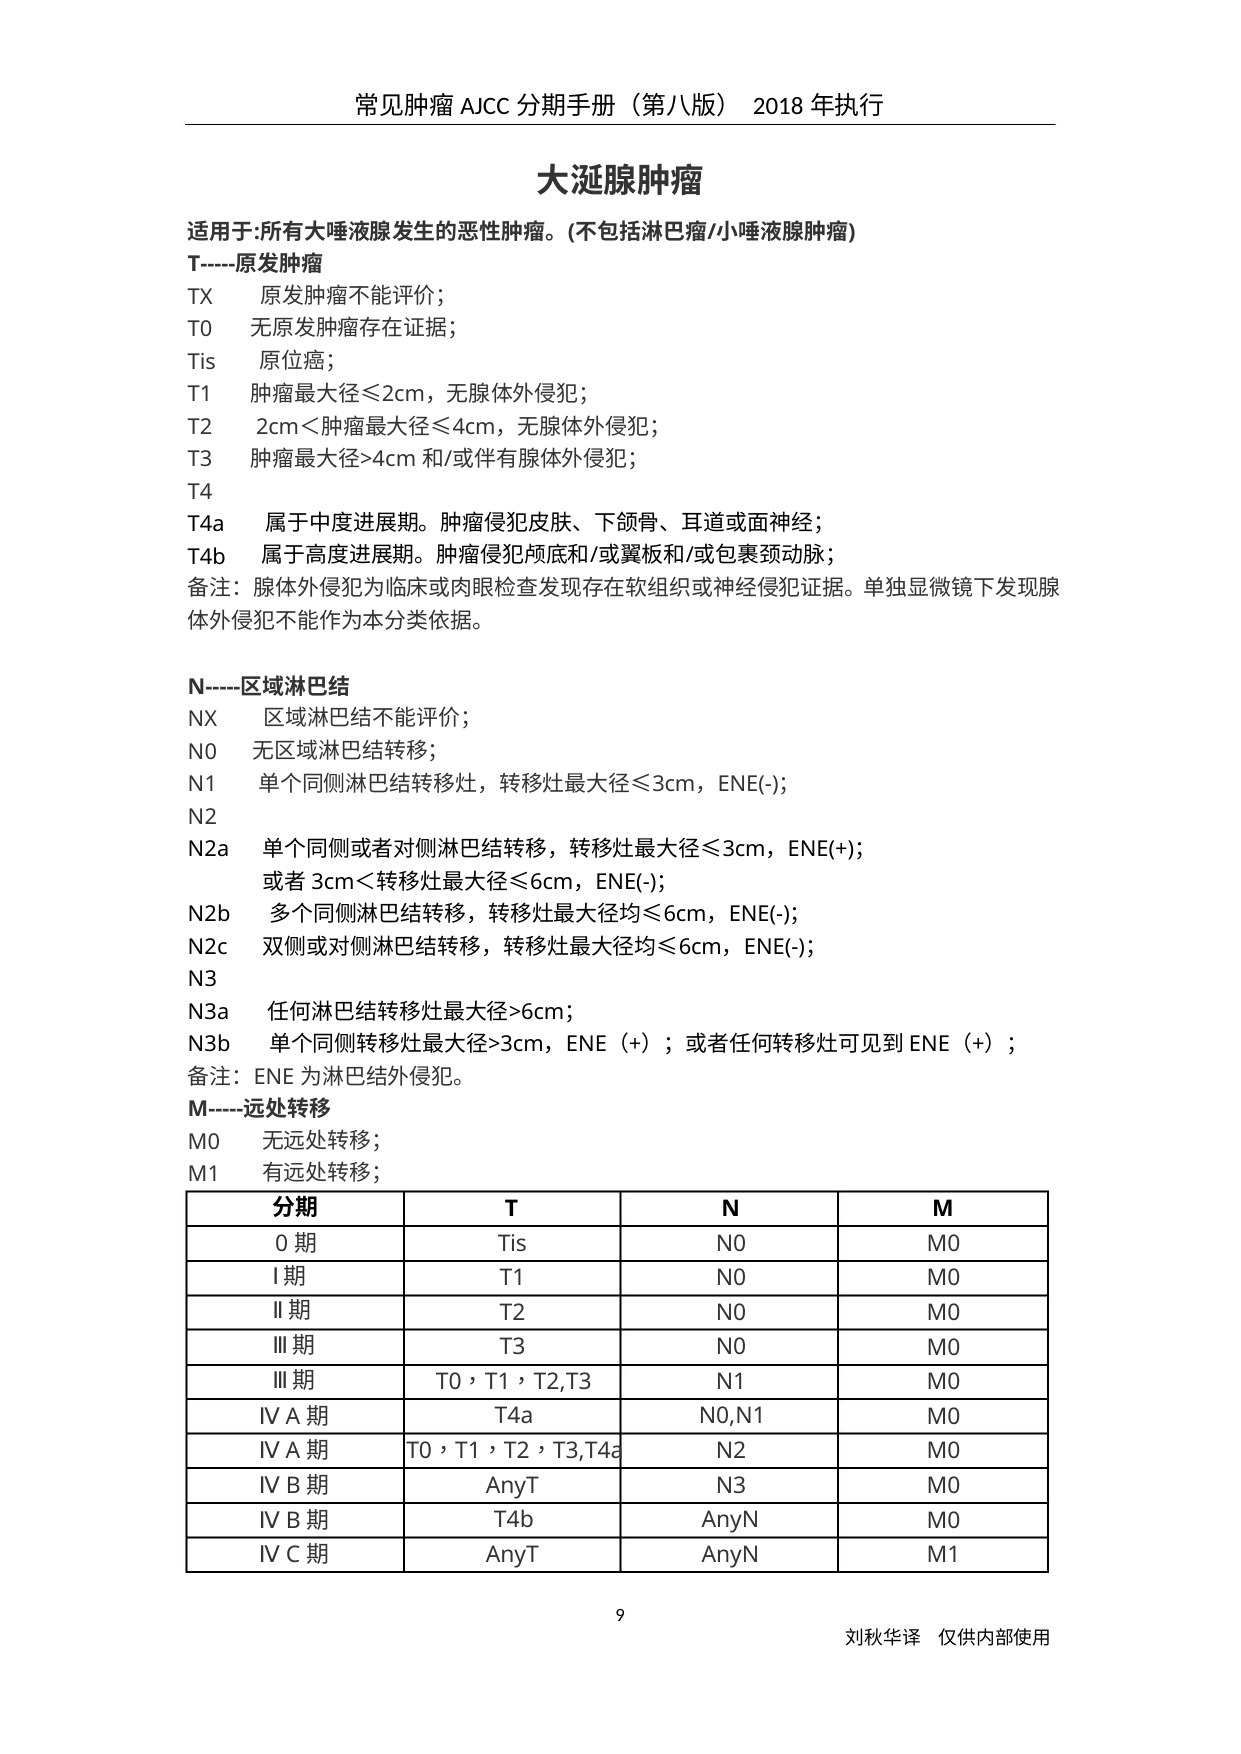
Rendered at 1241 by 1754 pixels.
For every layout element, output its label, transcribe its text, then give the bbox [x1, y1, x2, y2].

text 无远处转移； [262, 1131, 427, 1152]
text N0 [716, 1334, 778, 1360]
text M0 [926, 1404, 993, 1429]
text T4b [187, 545, 256, 569]
text N0,N1 [698, 1403, 795, 1429]
text N [721, 1196, 778, 1222]
text T-----原发肿瘤 [187, 252, 953, 277]
text 备注：ENE 为淋巴结外侵犯。 [187, 1065, 520, 1089]
text T0，T1，T2,T3 [436, 1369, 624, 1395]
text T0，T1，T2，T3,T4a [406, 1438, 653, 1464]
text 体外侵犯不能作为本分类依据。 [187, 611, 1199, 632]
text 9 [615, 1603, 653, 1626]
text 单个同侧转移灶最大径>3cm，ENE（+）；或者任何转移灶可见到 ENE（+）； [269, 1032, 1138, 1057]
text N2b [187, 902, 258, 927]
text 属于高度进展期。肿瘤侵犯颅底和/或翼板和/或包裹颈动脉； [261, 543, 933, 567]
text M1 [926, 1542, 993, 1568]
text 单个同侧或者对侧淋巴结转移，转移灶最大径≤3cm，ENE(+)； [262, 837, 968, 862]
text N2 [716, 1438, 795, 1464]
text N1 [187, 772, 247, 797]
text 单个同侧淋巴结转移灶，转移灶最大径≤3cm，ENE(-)； [258, 772, 882, 797]
text Ⅳ C 期 [258, 1542, 366, 1568]
text 原发肿瘤不能评价； [261, 286, 491, 307]
text N2a [187, 837, 257, 862]
text 双侧或对侧淋巴结转移，转移灶最大径均≤6cm，ENE(-)； [262, 935, 912, 959]
text 无区域淋巴结转移； [253, 741, 483, 762]
text 刘秋华译 仅供内部使用 [846, 1629, 1082, 1648]
text N0 [716, 1265, 778, 1291]
text M0 [187, 1130, 251, 1154]
text 常见肿瘤 AJCC 分期手册（第八版） 2018 年执行 [354, 90, 965, 121]
text T4a [187, 512, 256, 537]
text AnyT [486, 1542, 573, 1567]
text Ⅳ A 期 [258, 1404, 366, 1429]
text 区域淋巴结不能评价； [263, 708, 516, 730]
text M0 [926, 1438, 993, 1464]
text T [504, 1196, 554, 1222]
text N3b [187, 1032, 258, 1057]
text 2cm＜肿瘤最大径≤4cm，无腺体外侵犯； [256, 415, 721, 439]
text T2 [499, 1300, 559, 1325]
text Tis [187, 350, 248, 374]
text 适用于:所有大唾液腺发生的恶性肿瘤。(不包括淋巴瘤/小唾液腺肿瘤) [187, 220, 953, 244]
text 无原发肿瘤存在证据； [250, 318, 503, 340]
text NX [187, 707, 252, 732]
text 肿瘤最大径≤2cm，无腺体外侵犯； [250, 382, 721, 407]
text 肿瘤最大径>4cm 和/或伴有腺体外侵犯； [250, 447, 721, 472]
text N2 [187, 804, 247, 829]
text Ⅱ期 [272, 1301, 352, 1324]
text N0 [716, 1231, 778, 1256]
text T2 [187, 415, 245, 439]
text M0 [926, 1369, 993, 1395]
text N1 [716, 1369, 778, 1394]
text Ⅳ B 期 [258, 1473, 366, 1498]
text T1 [187, 382, 248, 407]
text M0 [926, 1265, 993, 1291]
text M0 [926, 1231, 993, 1256]
text 备注：腺体外侵犯为临床或肉眼检查发现存在软组织或神经侵犯证据。单独显微镜下发现腺 [187, 578, 1199, 600]
text TX [187, 285, 250, 309]
text Tis [498, 1231, 561, 1256]
text AnyN [701, 1507, 792, 1533]
text 多个同侧淋巴结转移，转移灶最大径均≤6cm，ENE(-)； [269, 902, 912, 927]
text Ⅲ期 [272, 1370, 352, 1393]
picture [182, 213, 1058, 1575]
text Ⅳ B 期 [258, 1508, 366, 1533]
text N3 [187, 967, 258, 991]
text T4a [494, 1403, 564, 1429]
text AnyN [701, 1542, 792, 1567]
text N2c [187, 935, 258, 959]
text N3a [187, 1000, 258, 1024]
text M0 [926, 1300, 993, 1325]
text T0 [187, 317, 250, 342]
text N3 [716, 1473, 778, 1498]
text N0 [187, 740, 252, 764]
text AnyT [486, 1473, 573, 1498]
text M [932, 1196, 988, 1222]
text M-----远处转移 [187, 1097, 520, 1122]
text 有远处转移； [262, 1163, 427, 1185]
text M0 [926, 1508, 993, 1533]
text 0 期 [275, 1231, 349, 1256]
text T4b [494, 1507, 573, 1533]
text 属于中度进展期。肿瘤侵犯皮肤、下颌骨、耳道或面神经； [266, 513, 933, 535]
text Ⅳ A 期 [258, 1438, 366, 1464]
text 大涎腺肿瘤 [536, 166, 754, 199]
text T4 [187, 479, 245, 504]
text Ⅰ期 [272, 1266, 352, 1289]
text Ⅲ期 [272, 1335, 352, 1358]
text T3 [499, 1334, 559, 1360]
text T3 [187, 447, 245, 472]
text N-----区域淋巴结 [187, 675, 383, 699]
text M0 [926, 1334, 993, 1360]
text 任何淋巴结转移灶最大径>6cm； [268, 1000, 629, 1024]
text T1 [499, 1265, 559, 1291]
text M1 [187, 1162, 251, 1187]
text N0 [716, 1300, 778, 1325]
text M0 [926, 1473, 993, 1499]
text 原位癌； [259, 351, 380, 372]
text 或者 3cm＜转移灶最大径≤6cm，ENE(-)； [262, 870, 968, 894]
text 分期 [272, 1197, 427, 1220]
picture [182, 121, 1058, 127]
